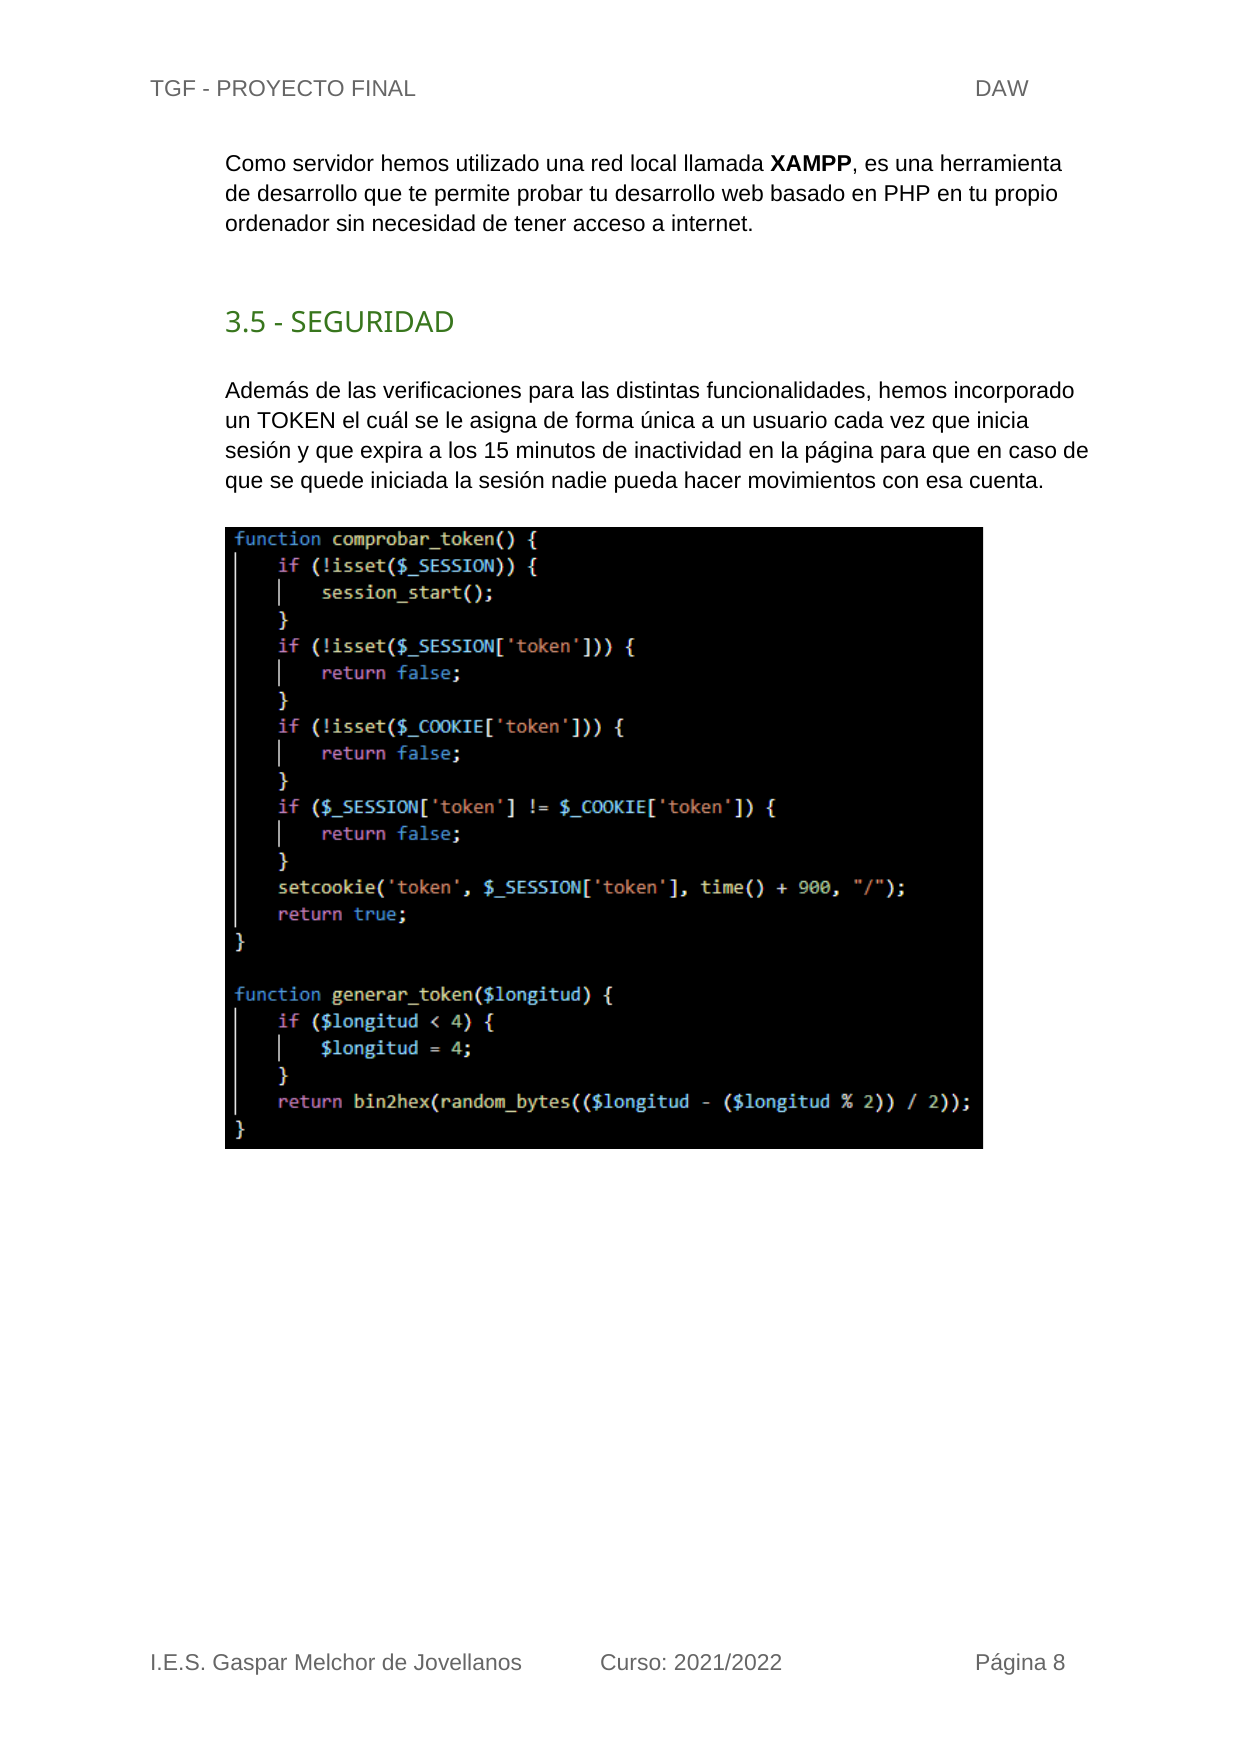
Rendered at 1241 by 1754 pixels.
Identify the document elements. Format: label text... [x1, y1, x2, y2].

list Además de las verificaciones para las distintas funcionalidades, hemos incorporado un TOKEN el cuál se le asigna de forma única a un usuario cada vez que inicia sesión y que expira a los 15 minutos de inactividad en la página para que en caso de que se quede iniciada la sesión nadie pueda hacer movimientos con esa cuenta. [225, 377, 1090, 494]
text 3.5 - SEGURIDAD [150, 301, 1090, 341]
picture [225, 527, 984, 1149]
text Como servidor hemos utilizado una red local llamada XAMPP, es una herramienta de desarrollo que te permite probar tu desarrollo web basado en PHP en tu propio ordenador sin necesidad de tener acceso a internet. [225, 150, 1090, 237]
